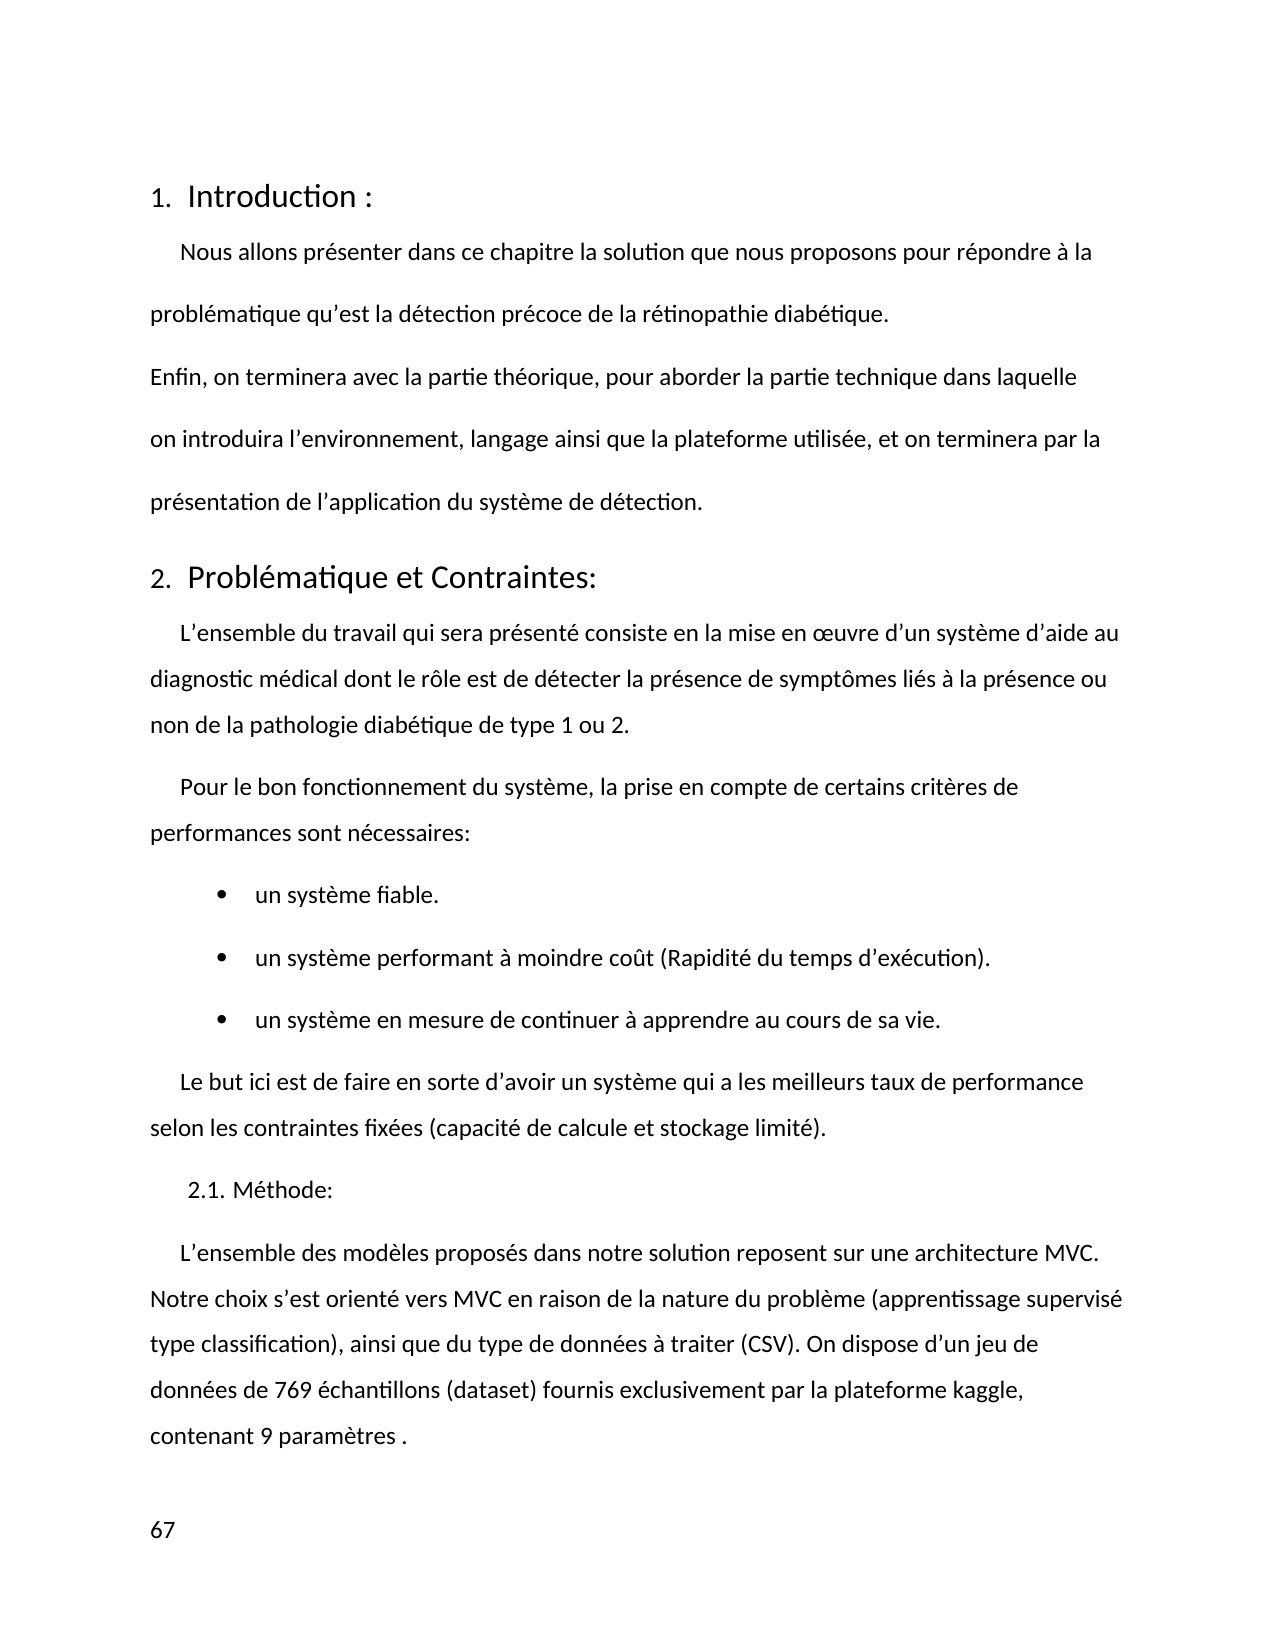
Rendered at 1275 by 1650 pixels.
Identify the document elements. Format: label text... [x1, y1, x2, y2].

list un système performant à moindre coût (Rapidité du temps d’exécution). [217, 942, 1125, 972]
text L’ensemble du travail qui sera présenté consiste en la mise en œuvre d’un système d’aide au diagnostic médical dont le rôle est de détecter la présence de symptômes liés à la présence ou non de la pathologie diabétique de type 1 ou 2. [150, 617, 1125, 739]
text Nous allons présenter dans ce chapitre la solution que nous proposons pour répondre à la [150, 236, 1125, 267]
text problématique qu’est la détection précoce de la rétinopathie diabétique. [150, 298, 1125, 329]
subtitle Problématique et Contraintes: [150, 556, 1125, 597]
text Pour le bon fonctionnement du système, la prise en compte de certains critères de performances sont nécessaires: [150, 771, 1125, 847]
text présentation de l’application du système de détection. [150, 486, 1125, 516]
text Enfin, on terminera avec la partie théorique, pour aborder la partie technique dans laquelle [150, 361, 1125, 391]
text on introduira l’environnement, langage ainsi que la plateforme utilisée, et on terminera par la [150, 423, 1125, 454]
list un système en mesure de continuer à apprendre au cours de sa vie. [217, 1004, 1125, 1035]
text L’ensemble des modèles proposés dans notre solution reposent sur une architecture MVC. Notre choix s’est orienté vers MVC en raison de la nature du problème (apprentissage supervisé type classification), ainsi que du type de données à traiter (CSV). On dispose d’un jeu de données de 769 échantillons (dataset) fournis exclusivement par la plateforme kaggle, contenant 9 paramètres . [150, 1237, 1125, 1451]
subtitle Introduction : [150, 175, 1125, 216]
list Méthode: [187, 1175, 1125, 1205]
text Le but ici est de faire en sorte d’avoir un système qui a les meilleurs taux de performance selon les contraintes fixées (capacité de calcule et stockage limité). [150, 1067, 1125, 1143]
list un système fiable. [217, 879, 1125, 910]
